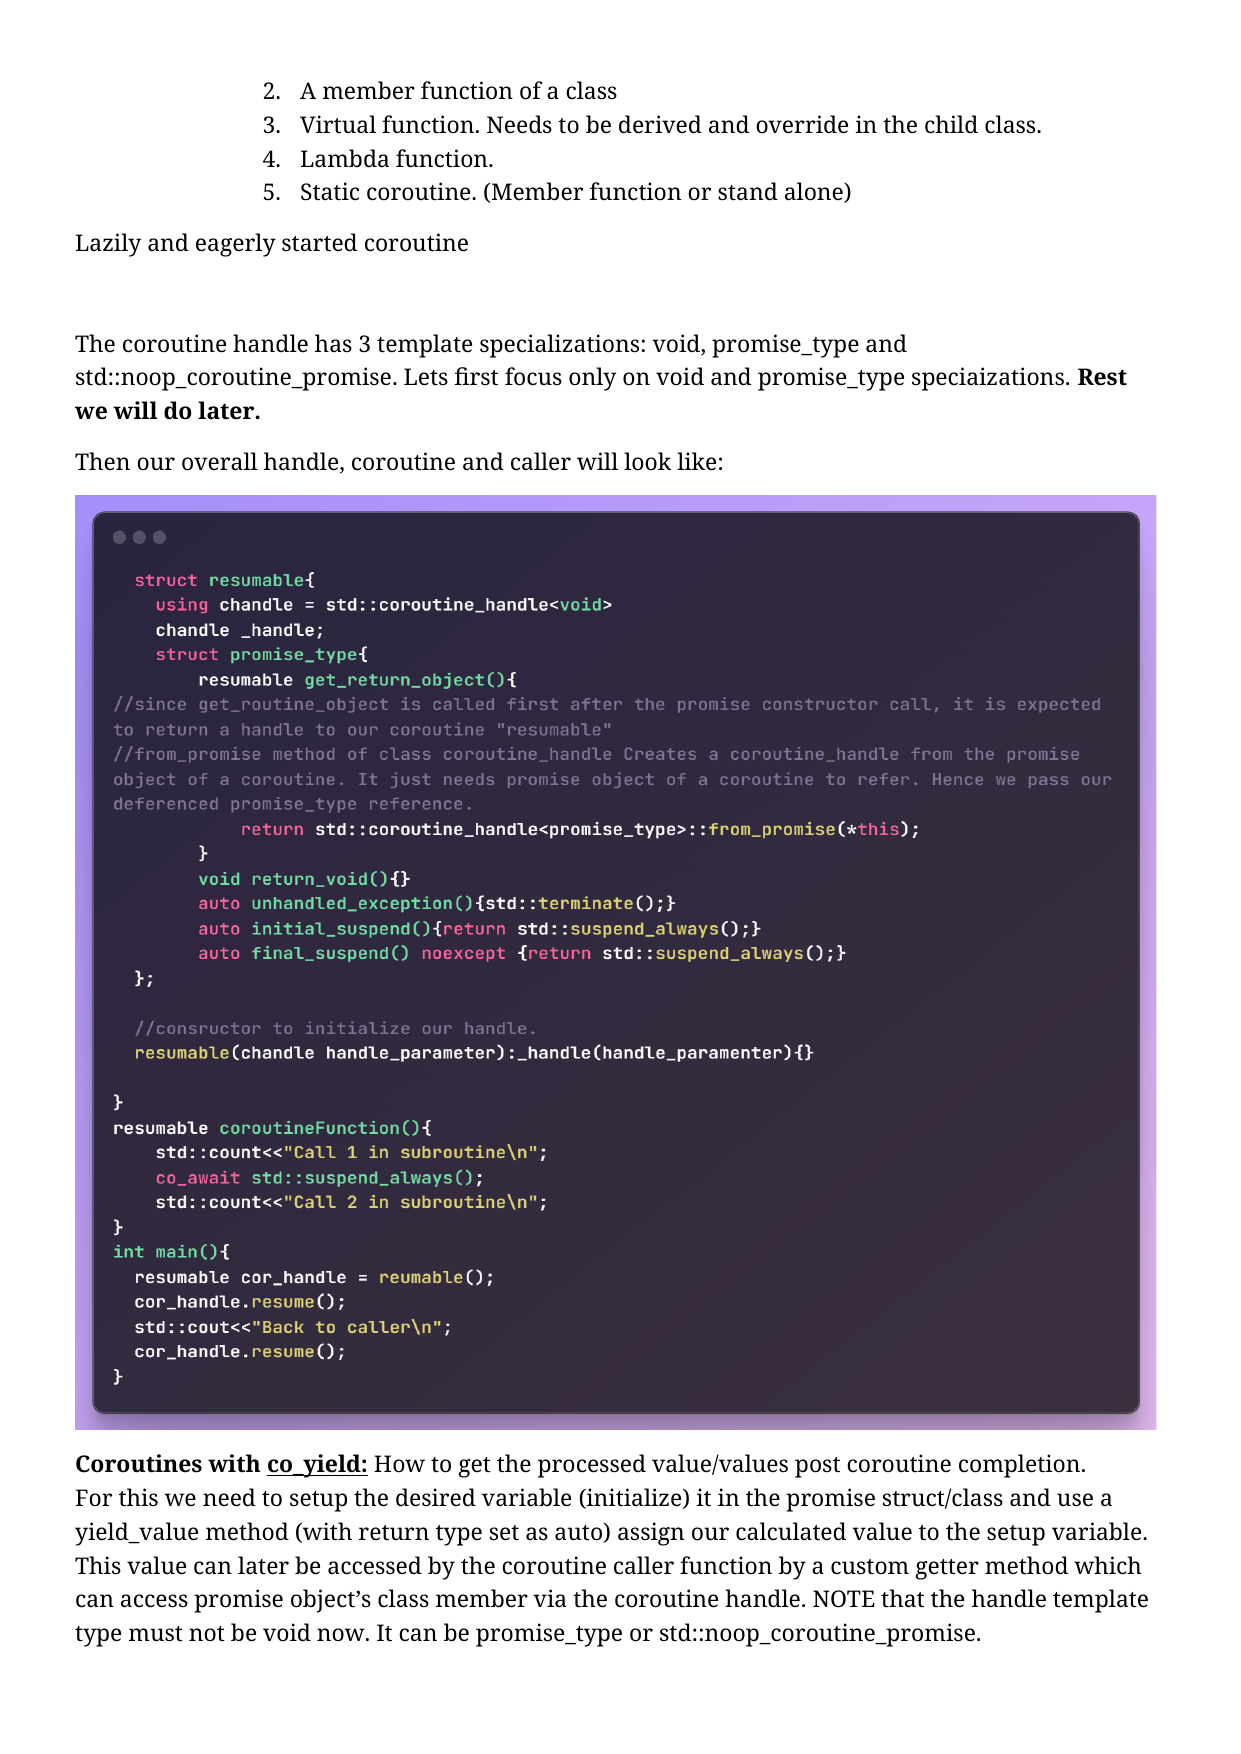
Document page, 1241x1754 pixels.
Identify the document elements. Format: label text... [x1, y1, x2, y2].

text The coroutine handle has 3 template specializations: void, promise_type and std::noop_coroutine_promise. Lets first focus only on void and promise_type speciaizations. Rest we will do later. [75, 327, 1165, 426]
text Lazily and eagerly started coroutine [75, 227, 1165, 258]
picture [75, 495, 1157, 1430]
list A member function of a class [262, 75, 1165, 106]
list Lambda function. [262, 142, 1165, 174]
list Static coroutine. (Member function or stand alone) [262, 176, 1165, 207]
text Then our overall handle, coroutine and caller will look like: [75, 445, 1165, 477]
list Virtual function. Needs to be derived and override in the child class. [262, 109, 1165, 140]
text Coroutines with co_yield: How to get the processed value/values post coroutine completion. For this we need to setup the desired variable (initialize) it in the promise struct/class and use a yield_value method (with return type set as auto) assign our calculated value to the setup variable. This value can later be accessed by the coroutine caller function by a custom getter method which can access promise object’s class member via the coroutine handle. NOTE that the handle template type must not be void now. It can be promise_type or std::noop_coroutine_promise. [75, 1448, 1165, 1648]
